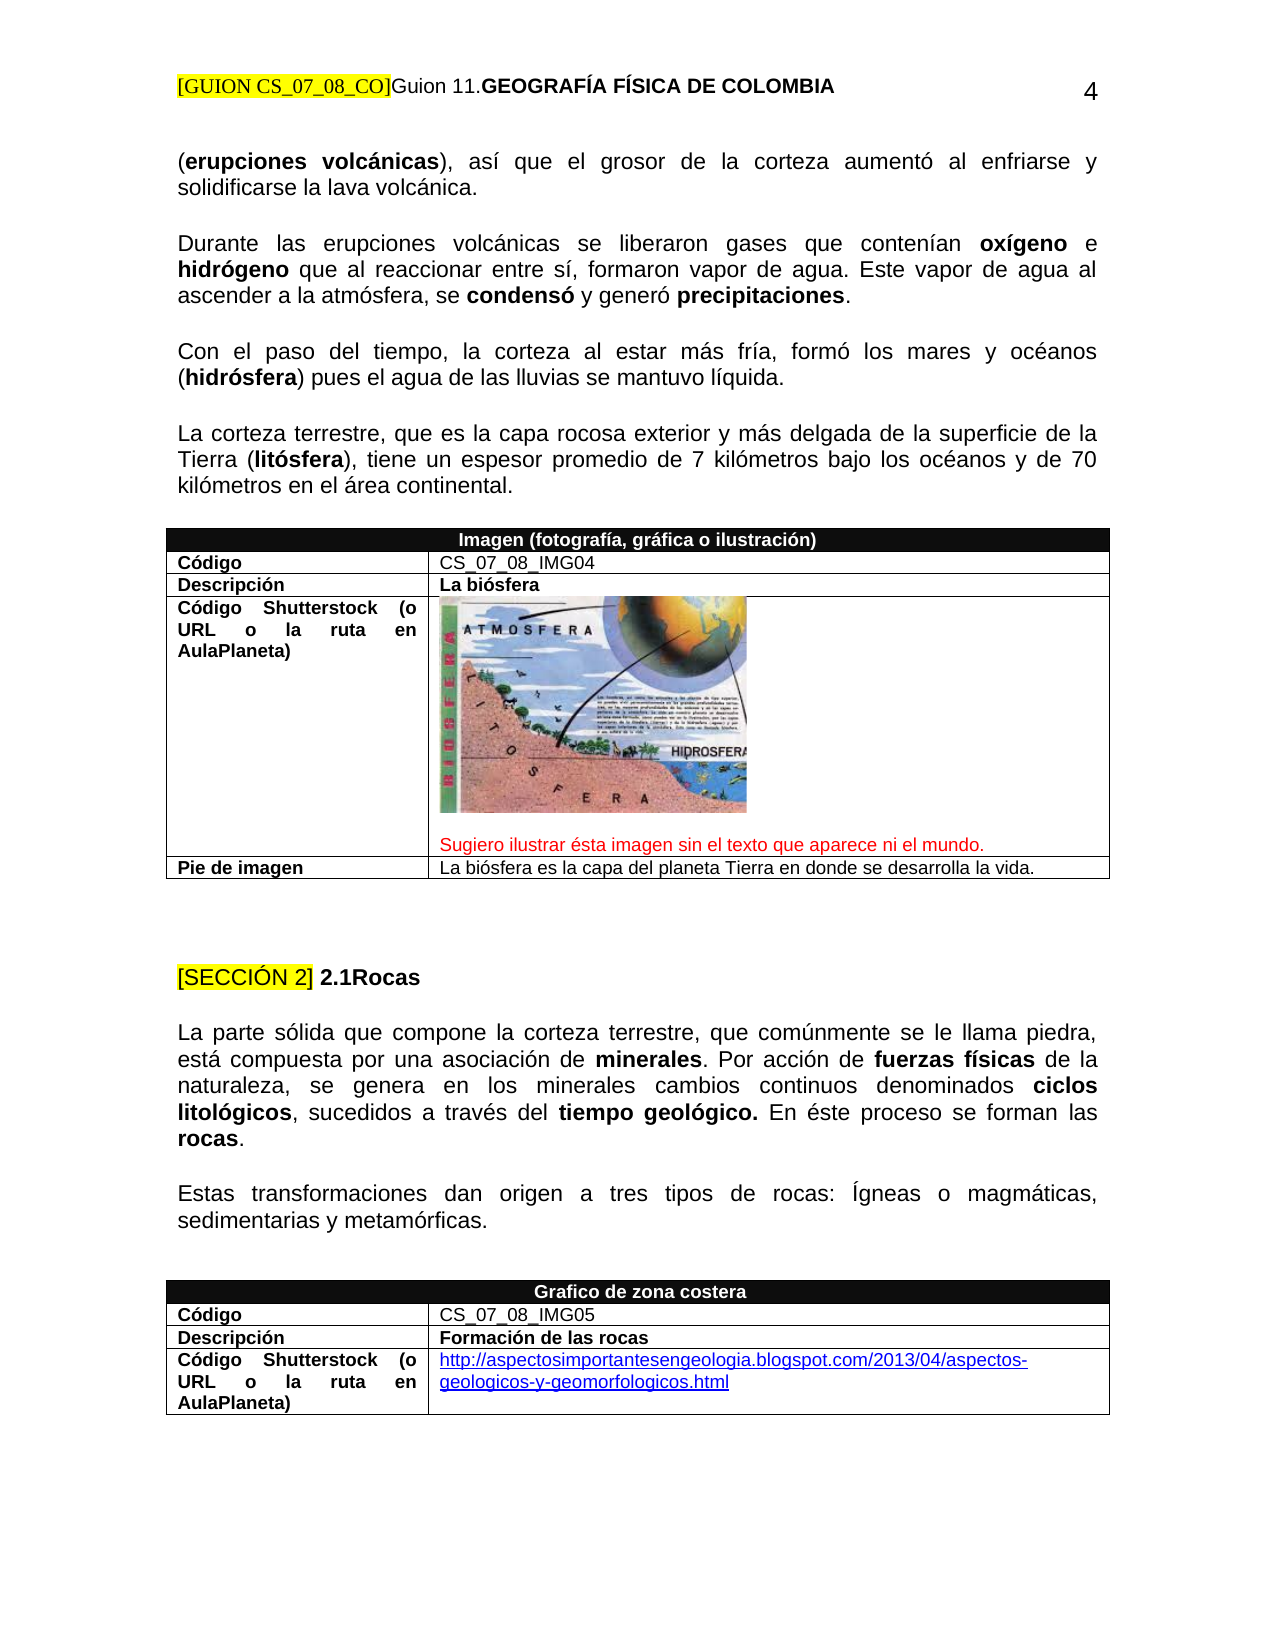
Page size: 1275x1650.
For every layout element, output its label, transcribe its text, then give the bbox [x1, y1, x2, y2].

table_cell Pie de imagen [167, 857, 428, 878]
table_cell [167, 1349, 428, 1414]
text La corteza terrestre, que es la capa rocosa exterior y más delgada de la superficie de la Tierra (litósfera), tiene un espesor promedio de 7 kilómetros bajo los océanos y de 70 kilómetros en el área continental. [177, 420, 1098, 499]
text La parte sólida que compone la corteza terrestre, que comúnmente se le llama piedra, está compuesta por una asociación de minerales. Por acción de fuerzas físicas de la naturaleza, se genera en los minerales cambios continuos denominados ciclos litológicos, sucedidos a través del tiempo geológico. En éste proceso se forman las rocas. [177, 1019, 1098, 1151]
table_cell Formación de las rocas [429, 1326, 1109, 1348]
text [SECCIÓN 2] 2.1Rocas [313, 964, 1098, 990]
table_cell La biósfera [429, 574, 1109, 596]
table_cell Descripción [167, 1326, 428, 1348]
table_cell CS_07_08_IMG04 [429, 552, 1109, 573]
table_cell Código [167, 552, 428, 573]
table_header Grafico de zona costera [167, 1281, 1109, 1303]
table_cell CS_07_08_IMG05 [429, 1304, 1109, 1325]
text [177, 148, 1098, 200]
table_cell Descripción [167, 574, 428, 596]
table_cell Código Shutterstock (o URL o la ruta en AulaPlaneta) [167, 597, 428, 856]
table_cell Sugiero ilustrar ésta imagen sin el texto que aparece ni el mundo. [429, 597, 1109, 856]
list Estas transformaciones dan origen a tres tipos de rocas: Ígneas o magmáticas, sedimentarias y metamórficas. [177, 1180, 1098, 1233]
table_cell Código [167, 1304, 428, 1325]
table_header Imagen (fotografía, gráfica o ilustración) [167, 529, 1109, 551]
picture [439, 596, 747, 813]
text Durante las erupciones volcánicas se liberaron gases que contenían oxígeno e hidrógeno que al reaccionar entre sí, formaron vapor de agua. Este vapor de agua al ascender a la atmósfera, se condensó y generó precipitaciones. [177, 229, 1098, 309]
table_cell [429, 1349, 1109, 1414]
table_cell La biósfera es la capa del planeta Tierra en donde se desarrolla la vida. [429, 857, 1109, 878]
text Con el paso del tiempo, la corteza al estar más fría, formó los mares y océanos (hidrósfera) pues el agua de las lluvias se mantuvo líquida. [177, 338, 1098, 391]
